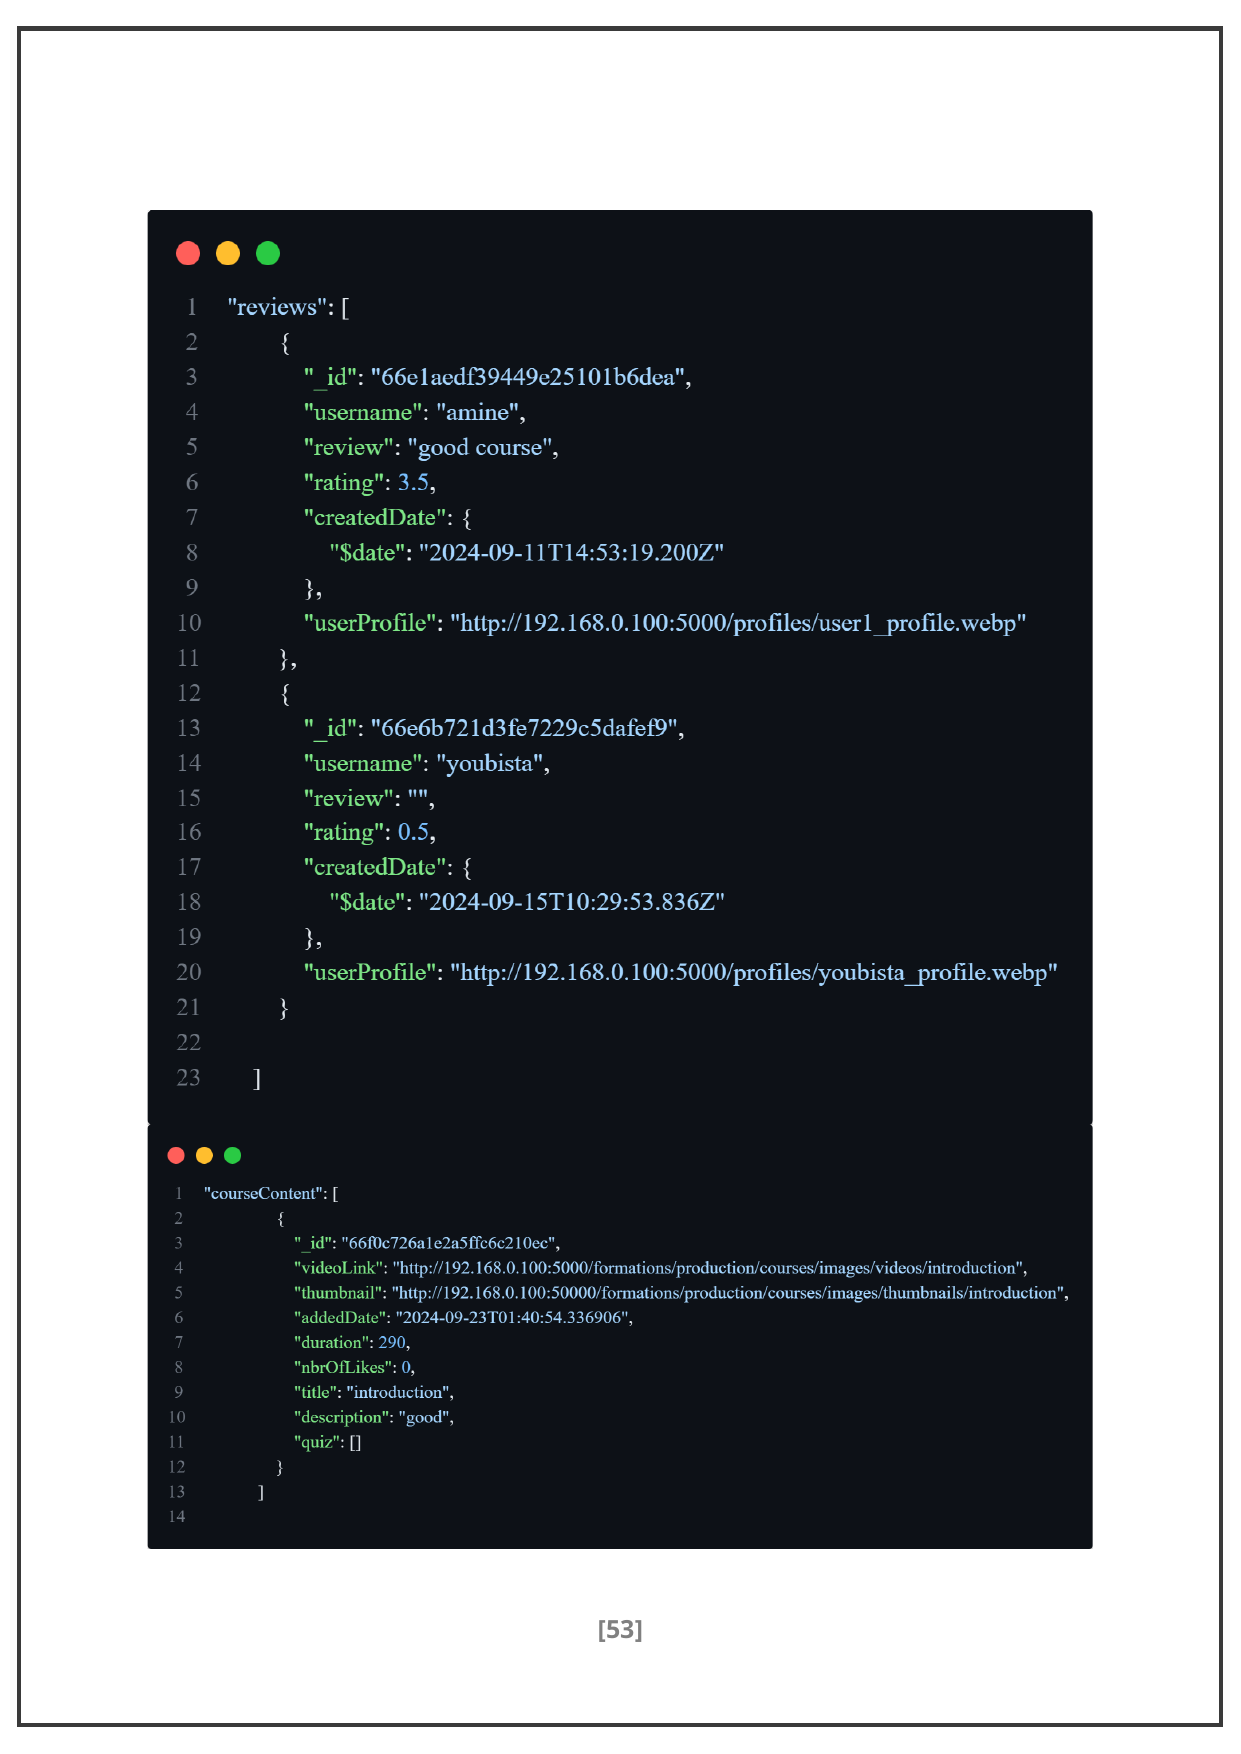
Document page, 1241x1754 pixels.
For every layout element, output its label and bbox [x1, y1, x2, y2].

picture [147, 210, 1093, 1549]
